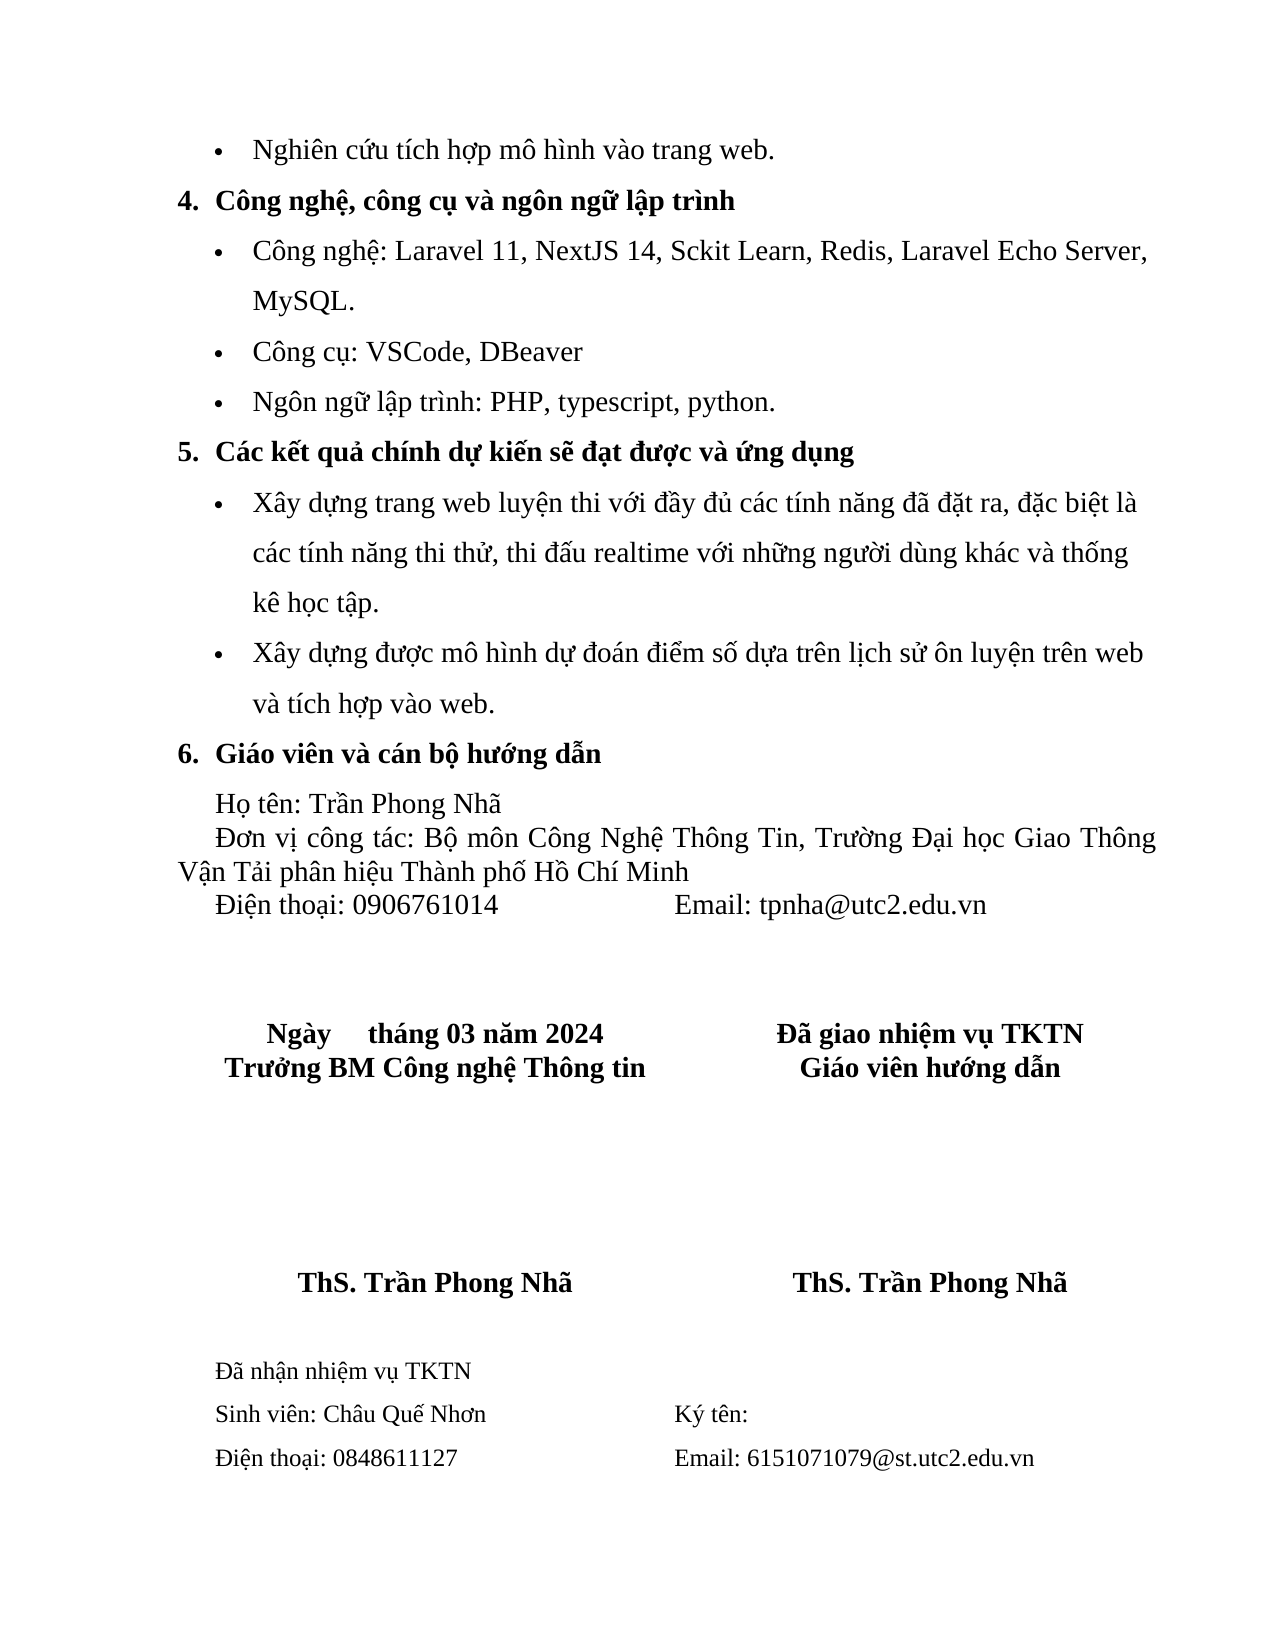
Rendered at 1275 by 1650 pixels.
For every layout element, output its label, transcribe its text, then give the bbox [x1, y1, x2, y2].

list Đơn vị công tác: Bộ môn Công Nghệ Thông Tin, Trường Đại học Giao Thông Vận Tải phân hiệu Thành phố Hồ Chí Minh [177, 820, 1157, 887]
list Điện thoại: 0906761014 Email: tpnha@utc2.edu.vn [177, 887, 1157, 921]
list Công cụ: VSCode, DBeaver [215, 334, 1157, 367]
list Nghiên cứu tích hợp mô hình vào trang web. [215, 132, 1157, 166]
list Công nghệ, công cụ và ngôn ngữ lập trình [177, 183, 1157, 216]
list Họ tên: Trần Phong Nhã [177, 787, 1157, 820]
table_header Đã giao nhiệm vụ TKTN Giáo viên hướng dẫn [698, 1017, 1162, 1098]
list Xây dựng được mô hình dự đoán điểm số dựa trên lịch sử ôn luyện trên web và tích hợp vào web. [215, 636, 1157, 719]
list Xây dựng trang web luyện thi với đầy đủ các tính năng đã đặt ra, đặc biệt là các tính năng thi thử, thi đấu realtime với những người dùng khác và thống kê học tập. [215, 485, 1157, 619]
text Sinh viên: Châu Quế Nhơn Ký tên: [215, 1399, 1157, 1428]
list Các kết quả chính dự kiến sẽ đạt được và ứng dụng [177, 434, 1157, 468]
list Giáo viên và cán bộ hướng dẫn [177, 736, 1157, 770]
table_header Ngày tháng 03 năm 2024 Trưởng BM Công nghệ Thông tin [172, 1017, 698, 1098]
text Điện thoại: 0848611127 Email: 6151071079@st.utc2.edu.vn [215, 1443, 1157, 1471]
text Đã nhận nhiệm vụ TKTN [215, 1356, 1157, 1385]
list Công nghệ: Laravel 11, NextJS 14, Sckit Learn, Redis, Laravel Echo Server, MySQL. [215, 233, 1157, 317]
table_cell ThS. Trần Phong Nhã [172, 1098, 698, 1299]
list Ngôn ngữ lập trình: PHP, typescript, python. [215, 384, 1157, 418]
table_cell ThS. Trần Phong Nhã [698, 1098, 1162, 1299]
